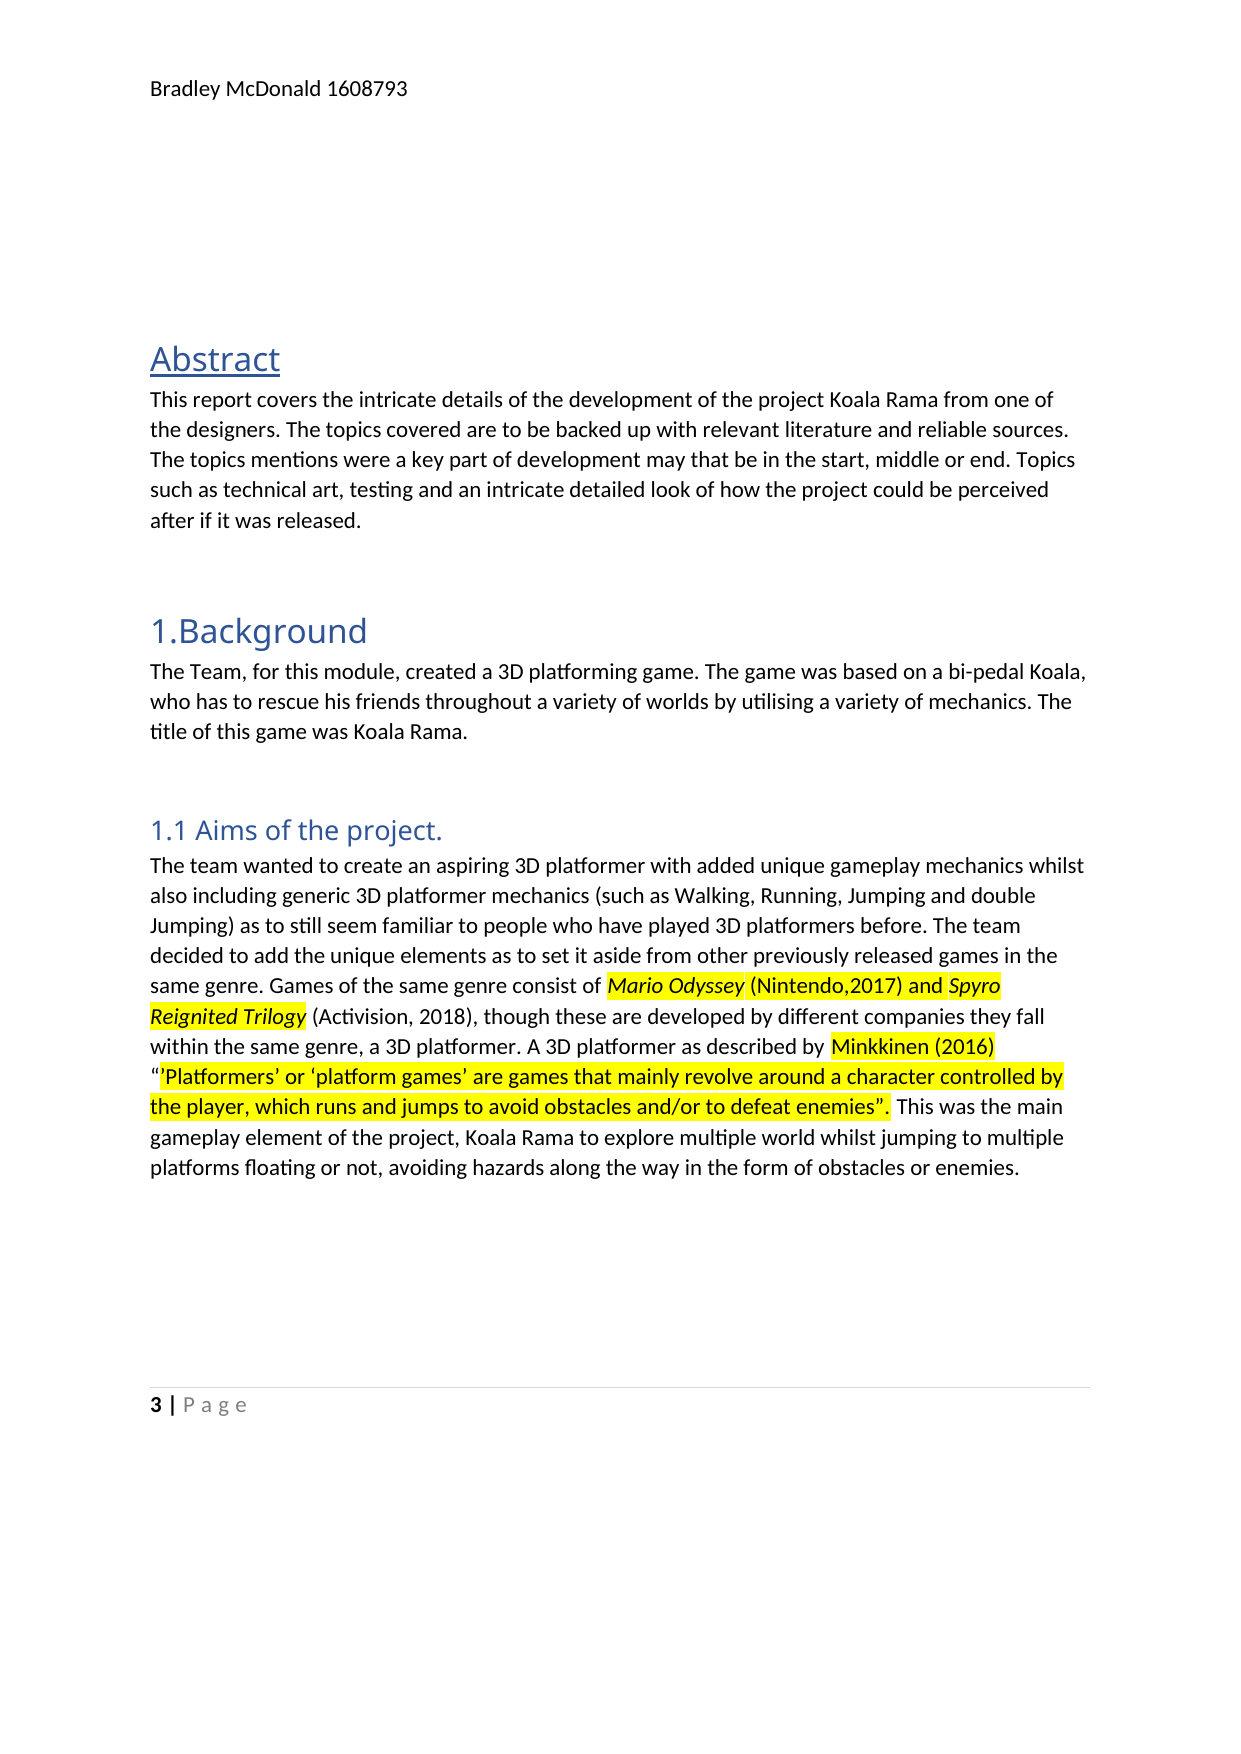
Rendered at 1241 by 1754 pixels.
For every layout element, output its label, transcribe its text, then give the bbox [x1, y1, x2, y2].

subtitle 1.1 Aims of the project. [150, 811, 1090, 848]
text The team wanted to create an aspiring 3D platformer with added unique gameplay mechanics whilst also including generic 3D platformer mechanics (such as Walking, Running, Jumping and double Jumping) as to still seem familiar to people who have played 3D platformers before. The team decided to add the unique elements as to set it aside from other previously released games in the same genre. Games of the same genre consist of Mario Odyssey (Nintendo,2017) and Spyro Reignited Trilogy (Activision, 2018), though these are developed by different companies they fall within the same genre, a 3D platformer. A 3D platformer as described by Minkkinen (2016) “’Platformers’ or ‘platform games’ are games that mainly revolve around a character controlled by the player, which runs and jumps to avoid obstacles and/or to defeat enemies”. This was the main gameplay element of the project, Koala Rama to explore multiple world whilst jumping to multiple platforms floating or not, avoiding hazards along the way in the form of obstacles or enemies. [150, 851, 1090, 1181]
subtitle Abstract [150, 336, 1090, 381]
subtitle 1.Background [150, 608, 1090, 653]
text This report covers the intricate details of the development of the project Koala Rama from one of the designers. The topics covered are to be backed up with relevant literature and reliable sources. The topics mentions were a key part of development may that be in the start, middle or end. Topics such as technical art, testing and an intricate detailed look of how the project could be perceived after if it was released. [150, 385, 1090, 534]
text The Team, for this module, created a 3D platforming game. The game was based on a bi-pedal Koala, who has to rescue his friends throughout a variety of worlds by utilising a variety of mechanics. The title of this game was Koala Rama. [150, 657, 1090, 745]
